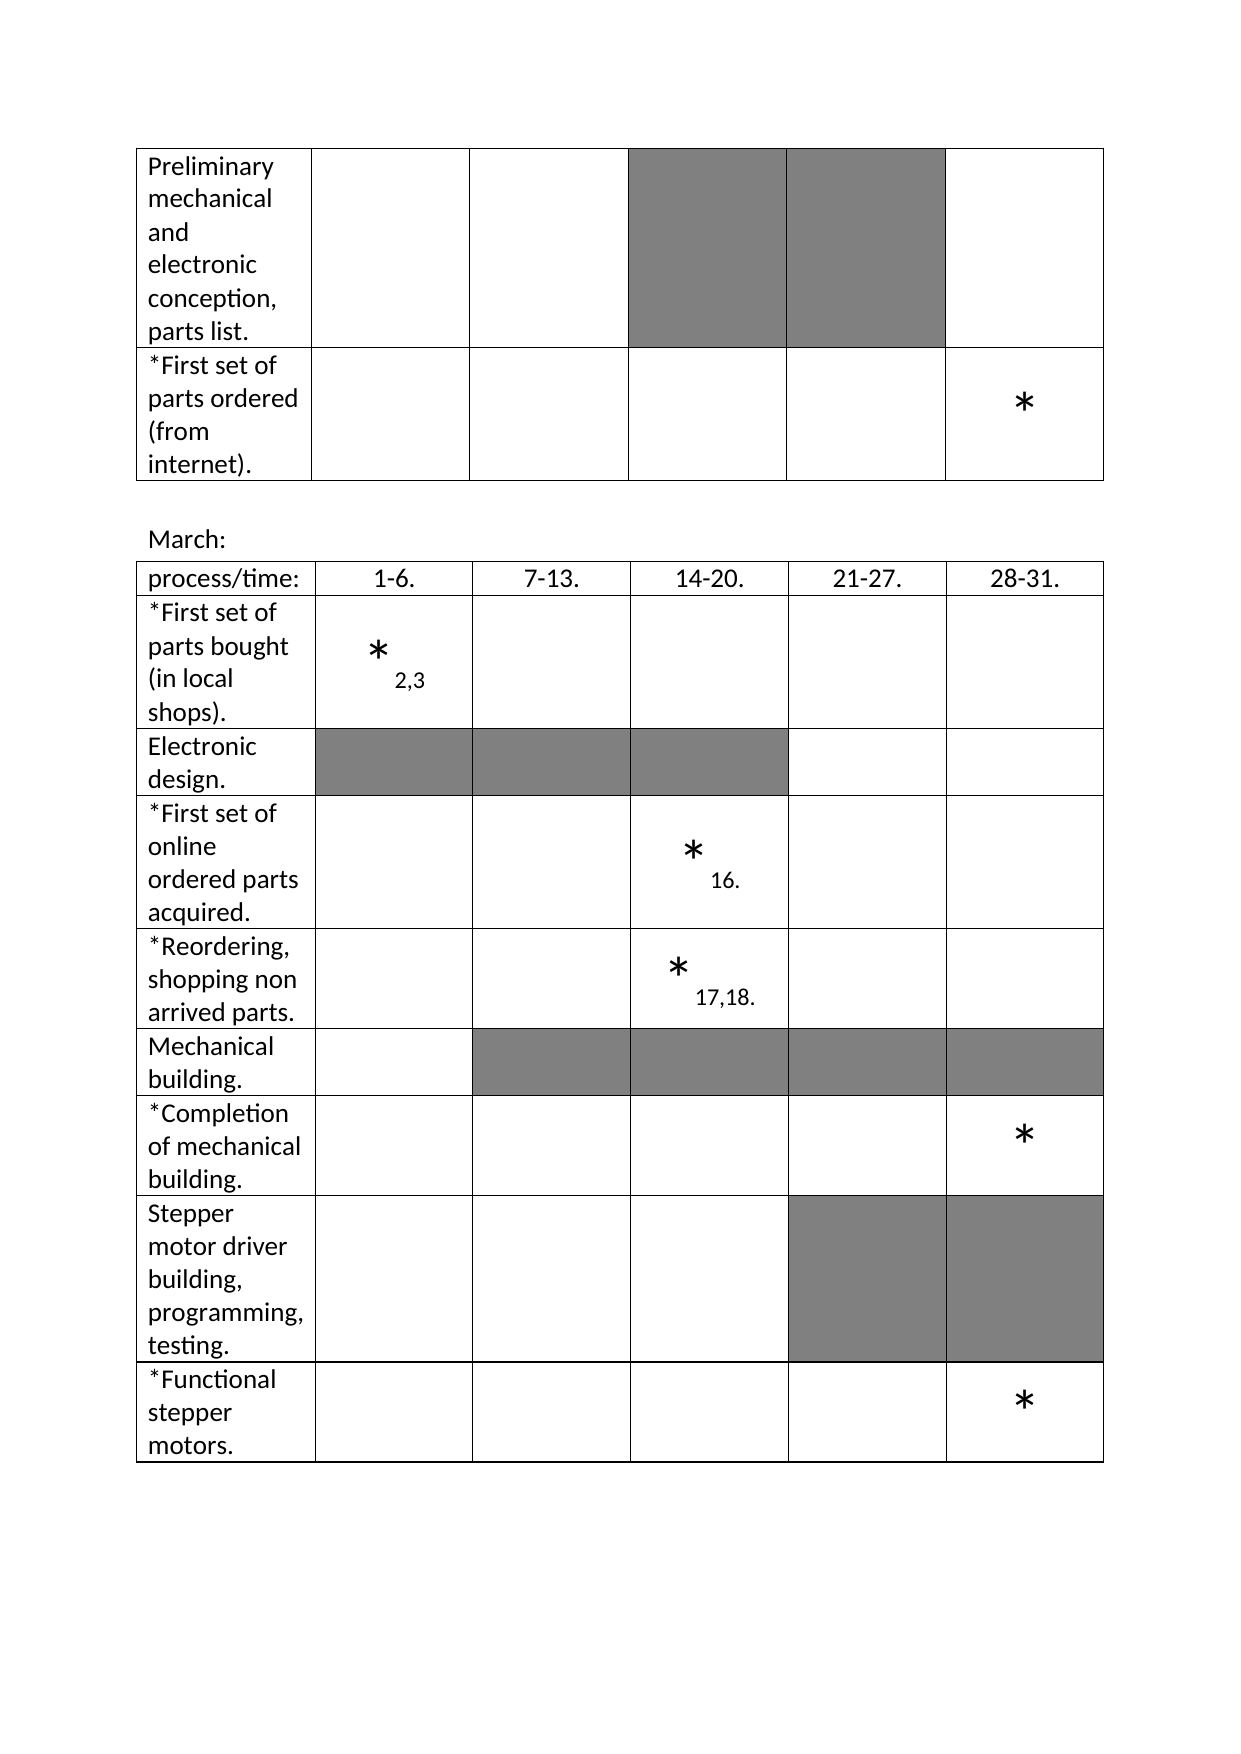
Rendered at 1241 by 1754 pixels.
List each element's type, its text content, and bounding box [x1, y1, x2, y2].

table_cell [629, 348, 786, 480]
table_header process/time: [137, 562, 315, 594]
table_header 7-13. [473, 562, 630, 594]
table_cell *First set of parts ordered (from internet). [137, 348, 311, 480]
table_header [629, 149, 786, 347]
table_cell [631, 1029, 788, 1095]
table_cell [473, 796, 630, 928]
table_header 14-20. [631, 562, 788, 594]
table_header [312, 149, 469, 347]
table_cell [473, 596, 630, 728]
table_cell [316, 1196, 472, 1361]
table_cell * [947, 1096, 1103, 1195]
table_cell [316, 796, 472, 928]
table_cell [316, 929, 472, 1028]
table_cell [789, 1029, 946, 1095]
table_cell [947, 929, 1103, 1028]
table_header Preliminary mechanical and electronic conception, parts list. [137, 149, 311, 347]
table_cell [789, 729, 946, 795]
table_cell [473, 1363, 630, 1461]
table_cell [473, 929, 630, 1028]
table_header 21-27. [789, 562, 946, 594]
table_cell *Reordering, shopping non arrived parts. [137, 929, 315, 1028]
table_cell *First set of online ordered parts acquired. [137, 796, 315, 928]
table_cell [316, 729, 472, 795]
table_cell *16. [631, 796, 788, 928]
table_cell [789, 929, 946, 1028]
table_cell Mechanical building. [137, 1029, 315, 1095]
table_cell [473, 1029, 630, 1095]
table_cell [789, 1096, 946, 1195]
table_cell [316, 1029, 472, 1095]
table_cell [312, 348, 469, 480]
table_cell [470, 348, 628, 480]
table_cell [789, 796, 946, 928]
table_cell [947, 596, 1103, 728]
table_cell [789, 1196, 946, 1361]
table_cell *2,3 [316, 596, 472, 728]
table_cell Electronic design. [137, 729, 315, 795]
table_cell * [946, 348, 1103, 480]
table_cell *Completion of mechanical building. [137, 1096, 315, 1195]
table_cell [473, 729, 630, 795]
table_cell [947, 796, 1103, 928]
table_cell [947, 1029, 1103, 1095]
table_cell [787, 348, 945, 480]
table_cell [631, 1096, 788, 1195]
table_cell Stepper motor driver building, programming, testing. [137, 1196, 315, 1361]
table_cell [947, 729, 1103, 795]
table_header 28-31. [947, 562, 1103, 594]
table_header 1-6. [316, 562, 472, 594]
table_cell [631, 1363, 788, 1461]
table_cell [789, 596, 946, 728]
table_header [470, 149, 628, 347]
table_cell [631, 596, 788, 728]
table_cell [316, 1363, 472, 1461]
table_cell * [947, 1363, 1103, 1461]
table_cell *17,18. [631, 929, 788, 1028]
table_header [946, 149, 1103, 347]
table_cell *Functional stepper motors. [137, 1363, 315, 1461]
table_cell [473, 1196, 630, 1361]
table_cell *First set of parts bought (in local shops). [137, 596, 315, 728]
table_cell [789, 1363, 946, 1461]
table_header [787, 149, 945, 347]
table_cell [473, 1096, 630, 1195]
table_cell [316, 1096, 472, 1195]
text March: [148, 523, 1093, 556]
table_cell [631, 1196, 788, 1361]
table_cell [947, 1196, 1103, 1361]
table_cell [631, 729, 788, 795]
